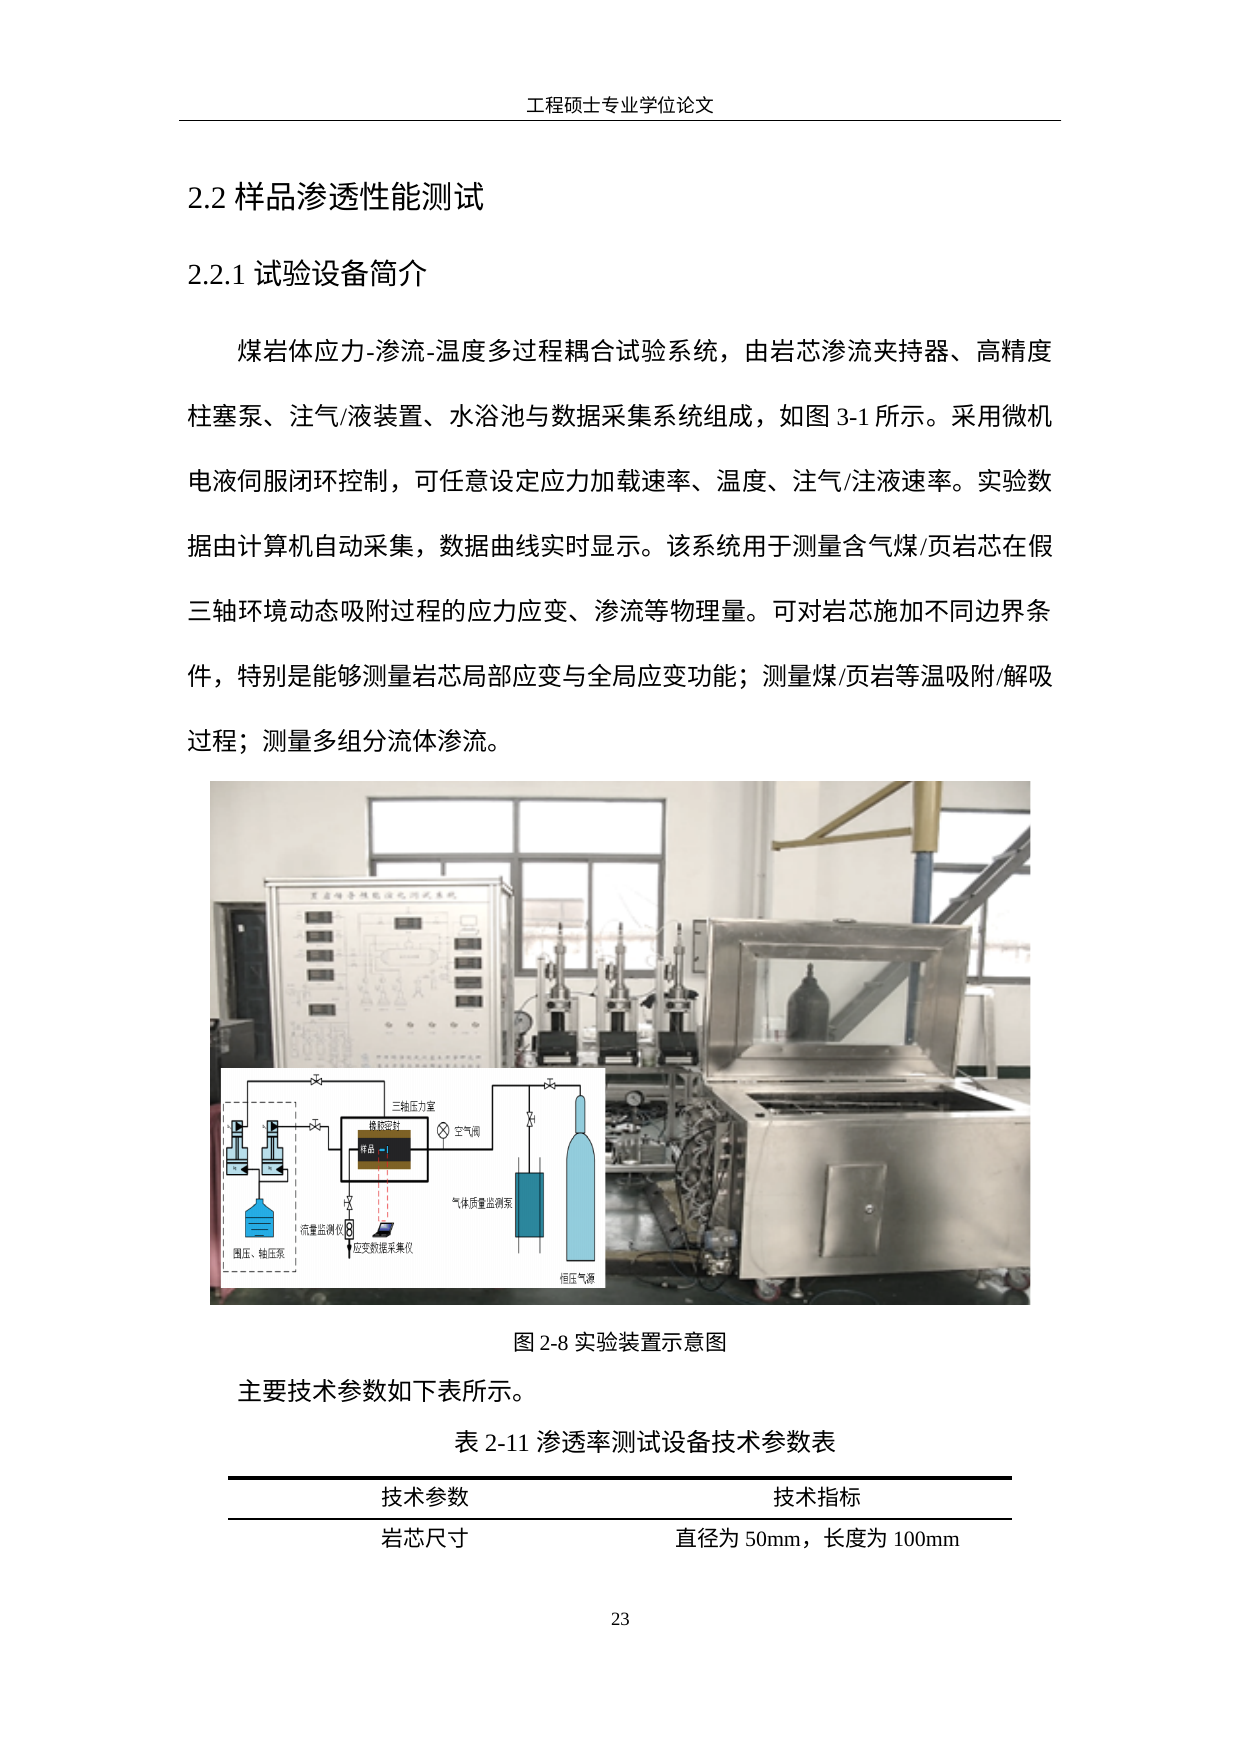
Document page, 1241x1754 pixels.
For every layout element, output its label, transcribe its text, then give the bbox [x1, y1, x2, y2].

text 图2-8 实验装置示意图 [187, 1324, 1053, 1357]
table_cell 直径为50mm，长度为100mm [623, 1520, 1012, 1559]
text 主要技术参数如下表所示。 [187, 1357, 1053, 1422]
text 2.2.1 试验设备简介 [187, 239, 1053, 304]
text 煤岩体应力-渗流-温度多过程耦合试验系统，由岩芯渗流夹持器、高精度柱塞泵、注气/液装置、水浴池与数据采集系统组成，如图3-1所示。采用微机电液伺服闭环控制，可任意设定应力加载速率、温度、注气/注液速率。实验数据由计算机自动采集，数据曲线实时显示。该系统用于测量含气煤/页岩芯在假三轴环境动态吸附过程的应力应变、渗流等物理量。可对岩芯施加不同边界条件，特别是能够测量岩芯局部应变与全局应变功能；测量煤/页岩等温吸附/解吸过程；测量多组分流体渗流。 [187, 317, 1053, 772]
table_header 技术指标 [623, 1480, 1012, 1518]
text 2.2 样品渗透性能测试 [187, 162, 1053, 227]
table_header 技术参数 [228, 1480, 622, 1518]
text 表2-11 渗透率测试设备技术参数表 [187, 1422, 1053, 1458]
table_cell 岩芯尺寸 [228, 1520, 622, 1559]
